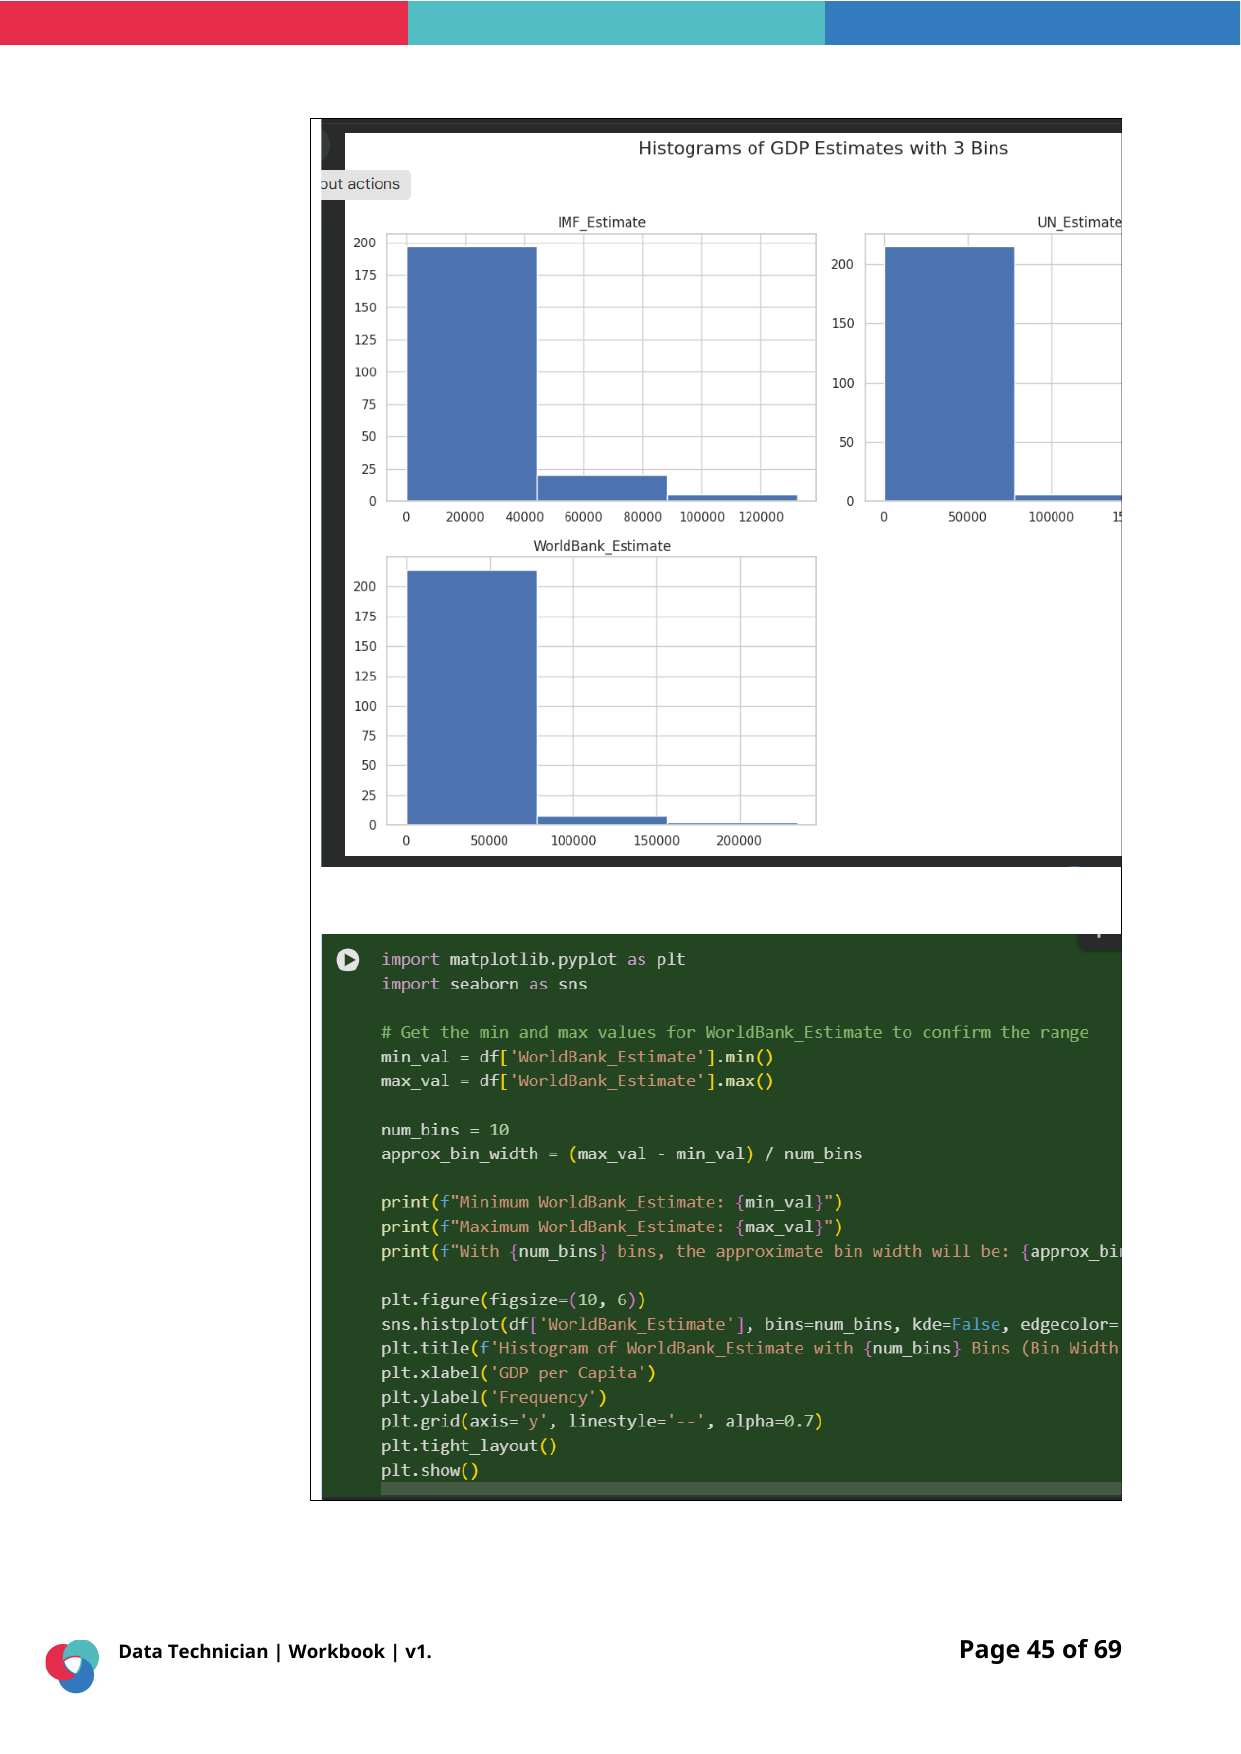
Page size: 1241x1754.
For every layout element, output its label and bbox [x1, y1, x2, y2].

picture [321, 119, 1122, 867]
table_cell [311, 119, 1121, 1500]
picture [45, 1640, 100, 1694]
picture [321, 934, 1122, 1500]
